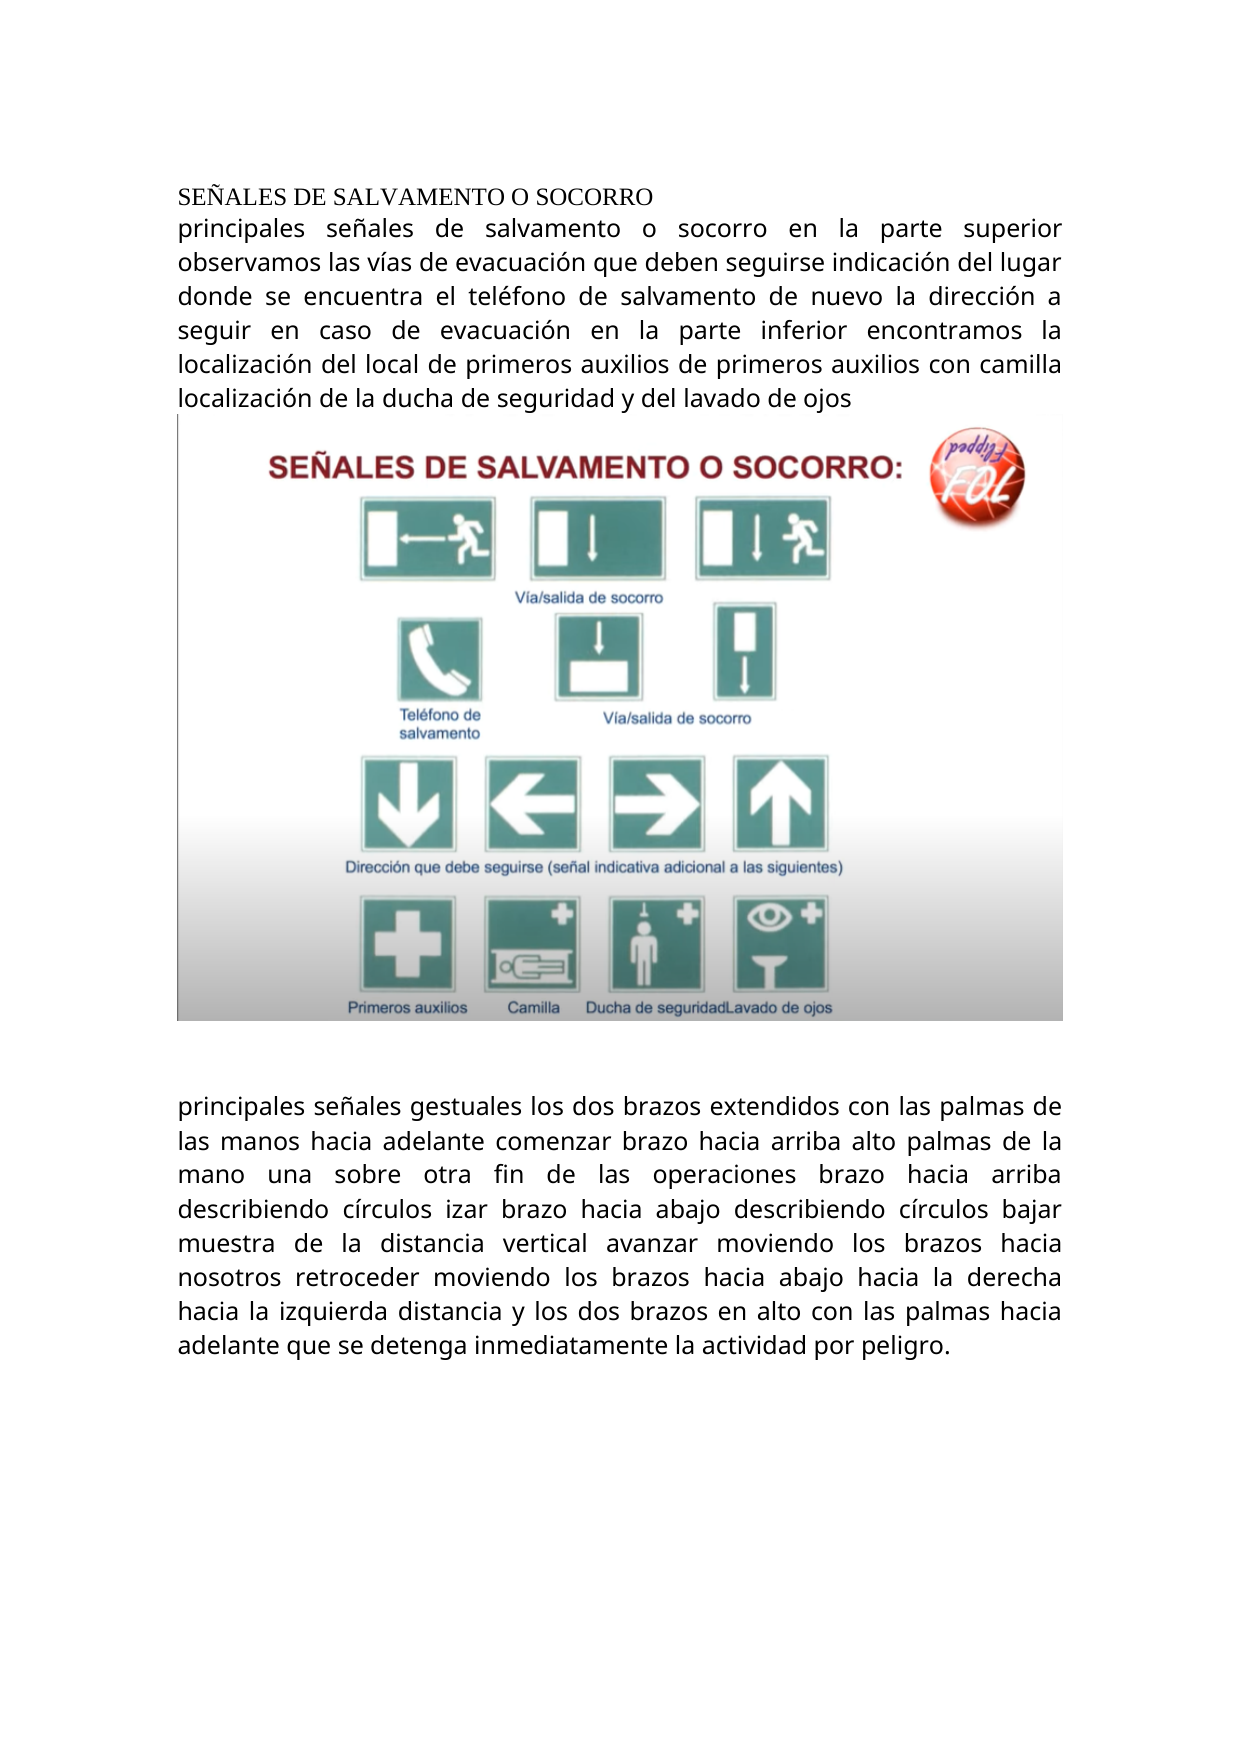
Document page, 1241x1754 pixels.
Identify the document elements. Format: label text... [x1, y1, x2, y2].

text SEÑALES DE SALVAMENTO O SOCORRO [177, 182, 1063, 210]
text principales señales gestuales los dos brazos extendidos con las palmas de las manos hacia adelante comenzar brazo hacia arriba alto palmas de la mano una sobre otra fin de las operaciones brazo hacia arriba describiendo círculos izar brazo hacia abajo describiendo círculos bajar muestra de la distancia vertical avanzar moviendo los brazos hacia nosotros retroceder moviendo los brazos hacia abajo hacia la derecha hacia la izquierda distancia y los dos brazos en alto con las palmas hacia adelante que se detenga inmediatamente la actividad por peligro. [177, 1089, 1063, 1362]
picture [177, 414, 1063, 1021]
text principales señales de salvamento o socorro en la parte superior observamos las vías de evacuación que deben seguirse indicación del lugar donde se encuentra el teléfono de salvamento de nuevo la dirección a seguir en caso de evacuación en la parte inferior encontramos la localización del local de primeros auxilios de primeros auxilios con camilla localización de la ducha de seguridad y del lavado de ojos [177, 210, 1063, 414]
